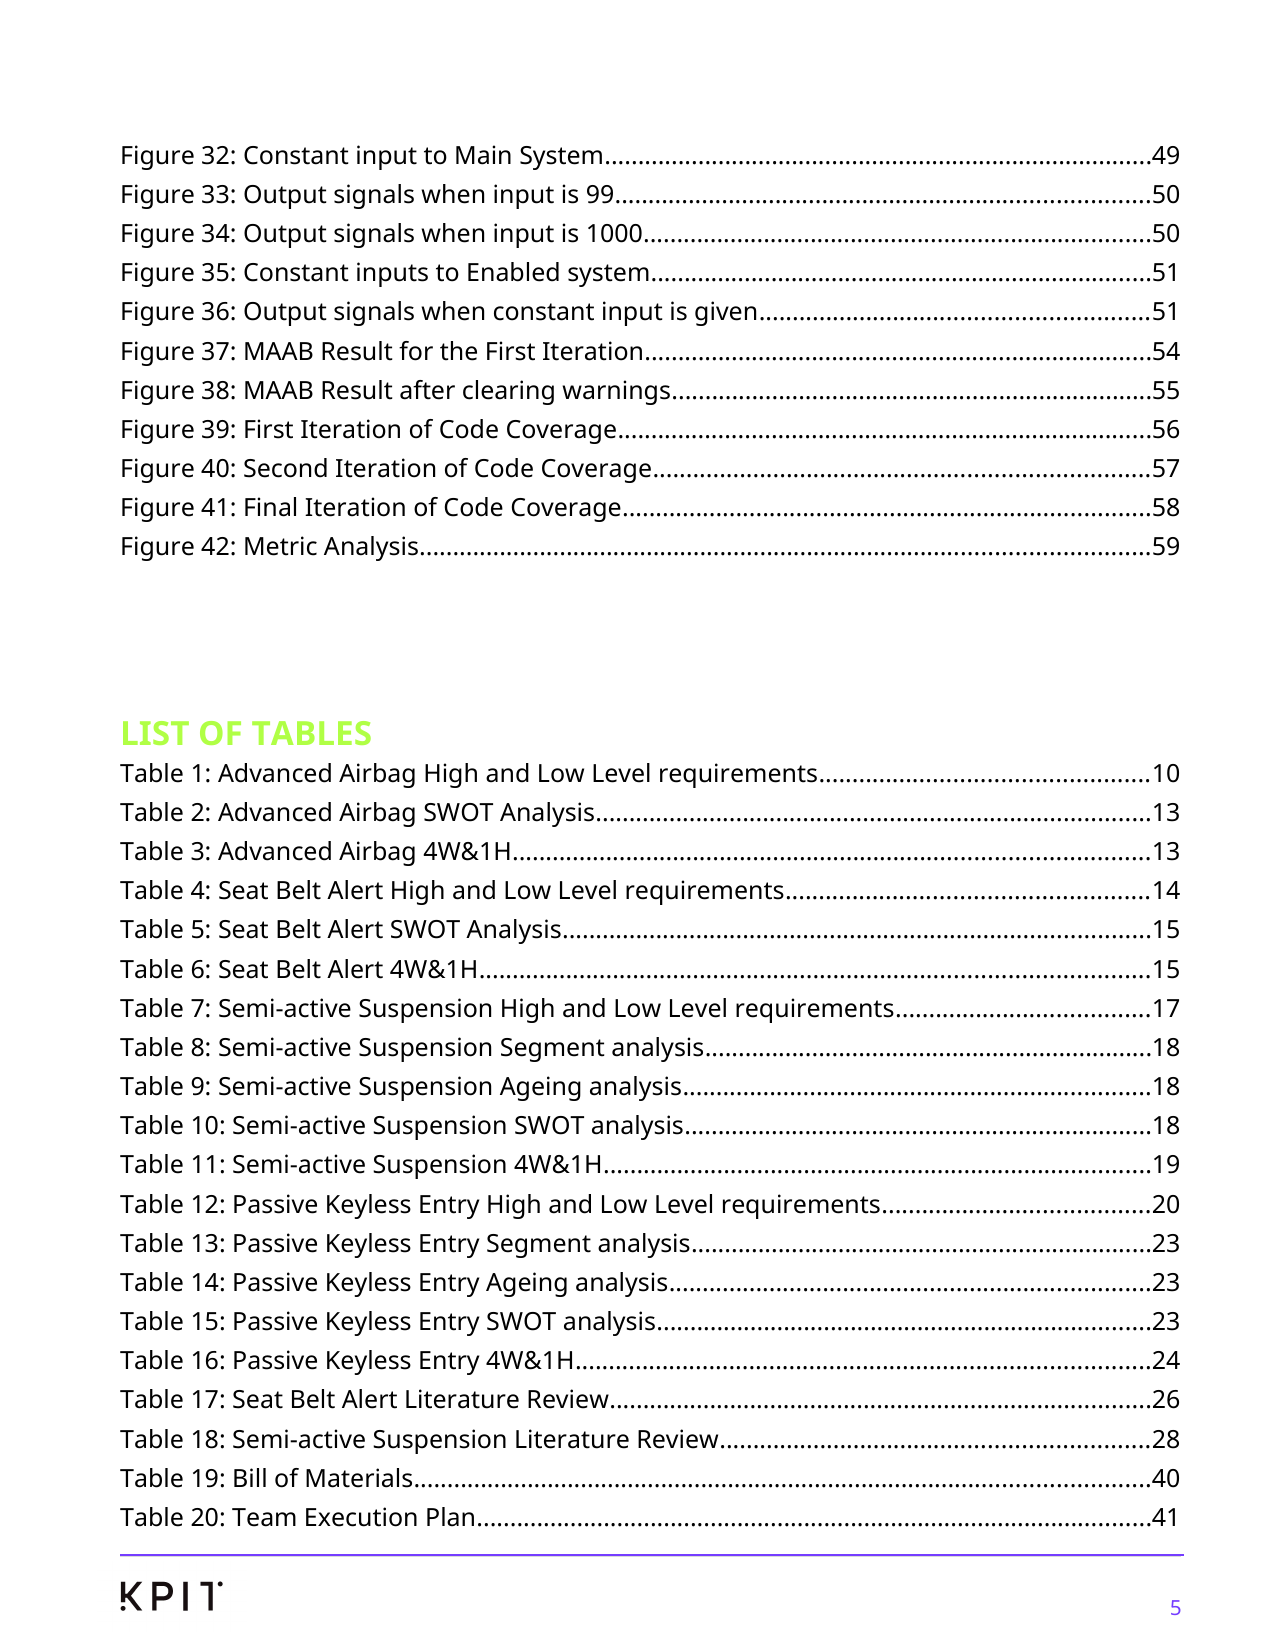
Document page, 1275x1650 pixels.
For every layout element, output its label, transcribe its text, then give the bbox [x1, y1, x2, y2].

text Figure 37: MAAB Result for the First Iteration 54 [120, 333, 1181, 367]
text Table 2: Advanced Airbag SWOT Analysis 13 [120, 794, 1181, 829]
text Figure 32: Constant input to Main System 49 [120, 137, 1181, 171]
text Figure 34: Output signals when input is 1000 50 [120, 216, 1181, 250]
text Table 3: Advanced Airbag 4W&1H 13 [120, 834, 1181, 868]
text Table 17: Seat Belt Alert Literature Review 26 [120, 1382, 1181, 1416]
text Figure 40: Second Iteration of Code Coverage 57 [120, 451, 1181, 485]
text Table 14: Passive Keyless Entry Ageing analysis 23 [120, 1264, 1181, 1299]
text Table 18: Semi-active Suspension Literature Review 28 [120, 1421, 1181, 1455]
text Table 11: Semi-active Suspension 4W&1H 19 [120, 1147, 1181, 1181]
text Figure 39: First Iteration of Code Coverage 56 [120, 411, 1181, 446]
text Table 4: Seat Belt Alert High and Low Level requirements 14 [120, 873, 1181, 907]
text Table 6: Seat Belt Alert 4W&1H 15 [120, 951, 1181, 985]
text Figure 41: Final Iteration of Code Coverage 58 [120, 490, 1181, 524]
text Table 15: Passive Keyless Entry SWOT analysis 23 [120, 1304, 1181, 1338]
text Table 19: Bill of Materials 40 [120, 1460, 1181, 1494]
text Table 12: Passive Keyless Entry High and Low Level requirements 20 [120, 1186, 1181, 1220]
text Table 5: Seat Belt Alert SWOT Analysis 15 [120, 912, 1181, 946]
title LIST OF TABLES [120, 710, 1181, 755]
text Figure 35: Constant inputs to Enabled system 51 [120, 255, 1181, 289]
text Table 10: Semi-active Suspension SWOT analysis 18 [120, 1108, 1181, 1142]
text Figure 33: Output signals when input is 99 50 [120, 176, 1181, 211]
text Table 9: Semi-active Suspension Ageing analysis 18 [120, 1069, 1181, 1103]
picture [96, 1561, 247, 1632]
text Table 8: Semi-active Suspension Segment analysis 18 [120, 1029, 1181, 1064]
text Table 13: Passive Keyless Entry Segment analysis 23 [120, 1225, 1181, 1259]
text Table 20: Team Execution Plan 41 [120, 1499, 1181, 1534]
text Table 16: Passive Keyless Entry 4W&1H 24 [120, 1343, 1181, 1377]
text Table 7: Semi-active Suspension High and Low Level requirements 17 [120, 990, 1181, 1024]
text Figure 42: Metric Analysis 59 [120, 529, 1181, 563]
text Figure 38: MAAB Result after clearing warnings 55 [120, 372, 1181, 406]
text Figure 36: Output signals when constant input is given 51 [120, 294, 1181, 328]
text Table 1: Advanced Airbag High and Low Level requirements 10 [120, 755, 1181, 789]
